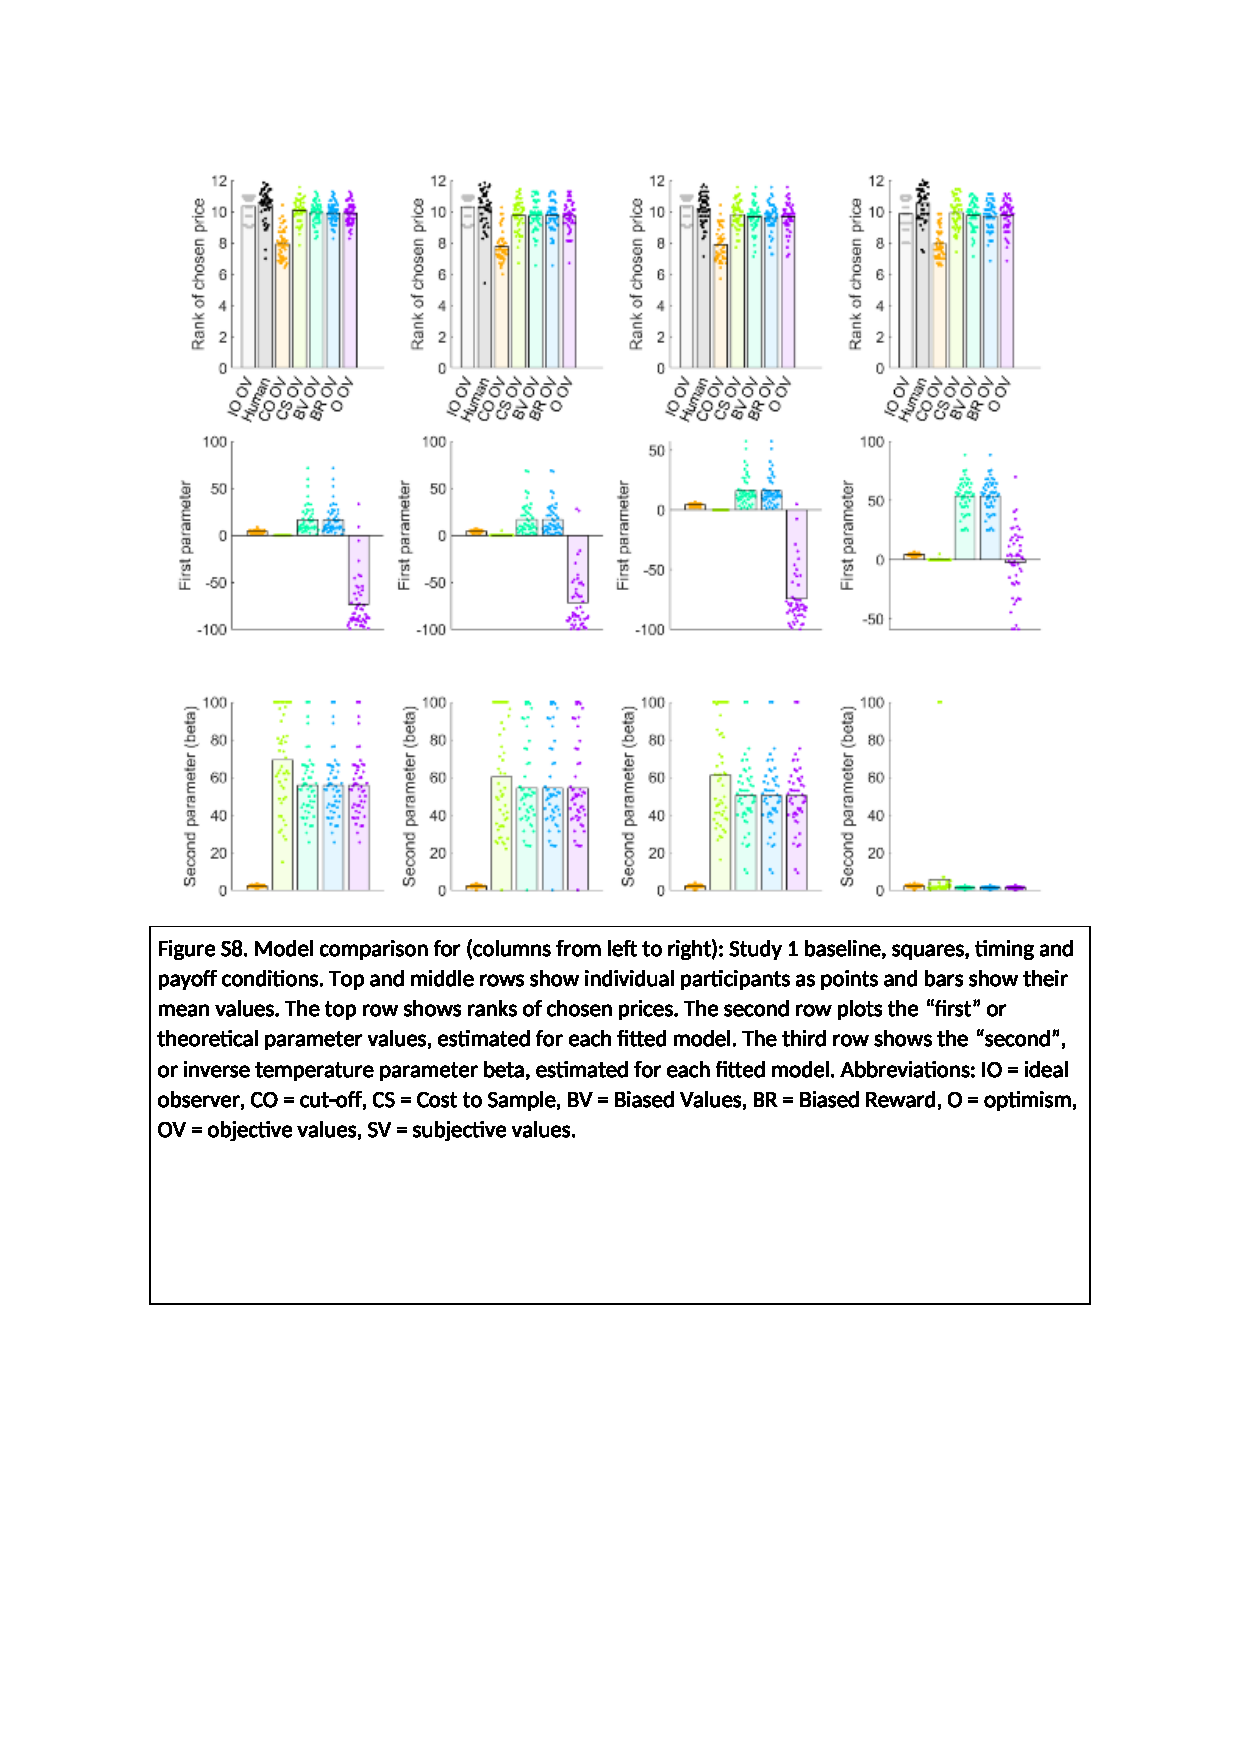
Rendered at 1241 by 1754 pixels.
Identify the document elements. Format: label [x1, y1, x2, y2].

picture [150, 149, 1080, 909]
